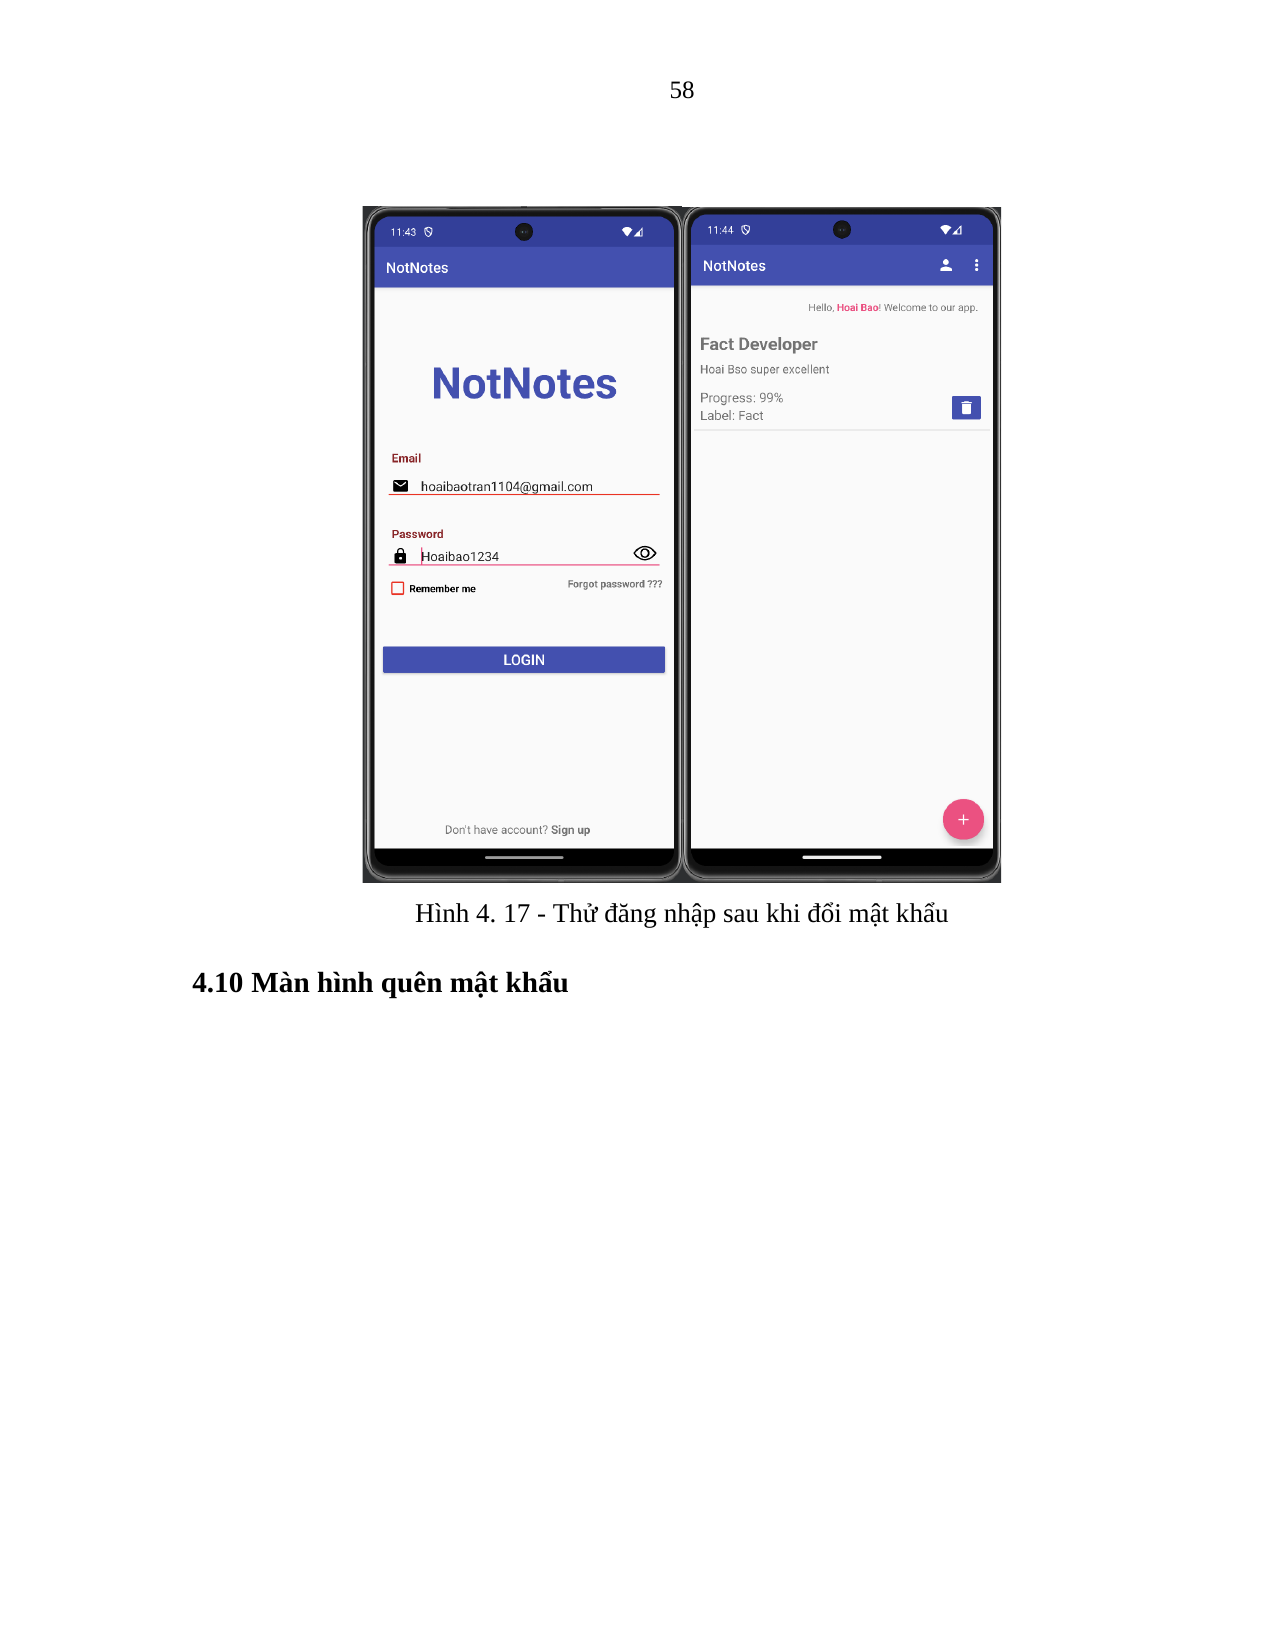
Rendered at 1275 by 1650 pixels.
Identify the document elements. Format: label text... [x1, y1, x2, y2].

list Màn hình quên mật khẩu [192, 965, 1157, 998]
picture [362, 206, 1002, 883]
text Hình 4. - Thử đăng nhập sau khi đổi mật khẩu [207, 897, 1157, 928]
